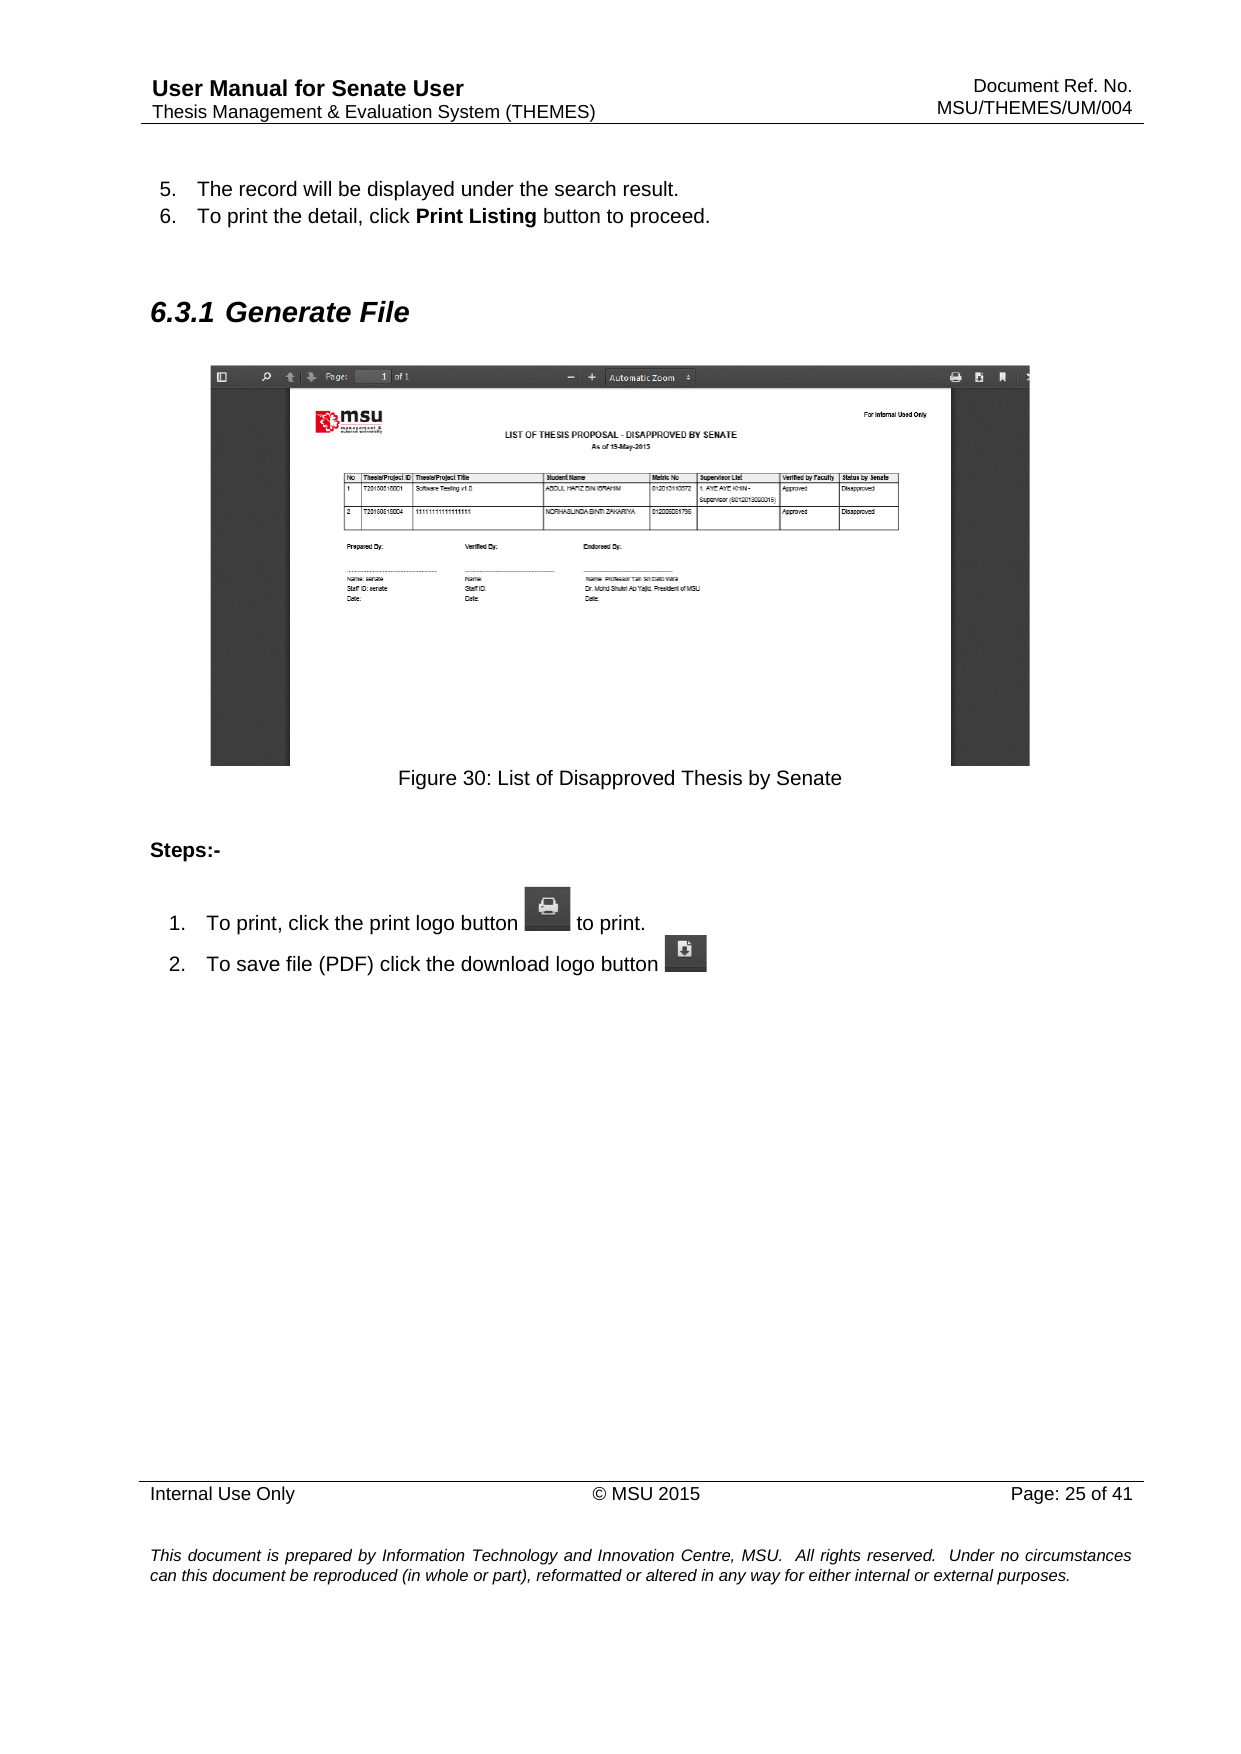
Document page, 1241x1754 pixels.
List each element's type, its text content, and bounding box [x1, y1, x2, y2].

list To print the detail, click Print Listing button to proceed. [159, 204, 1090, 228]
picture [524, 886, 571, 931]
text Steps:- [150, 838, 1090, 862]
list The record will be displayed under the search result. [159, 177, 1090, 201]
list To print, click the print logo button to print. [169, 886, 1090, 935]
subtitle Generate File [150, 295, 1090, 329]
list To save file (PDF) click the download logo button [169, 935, 1090, 976]
picture [210, 363, 1030, 766]
picture [664, 935, 707, 972]
